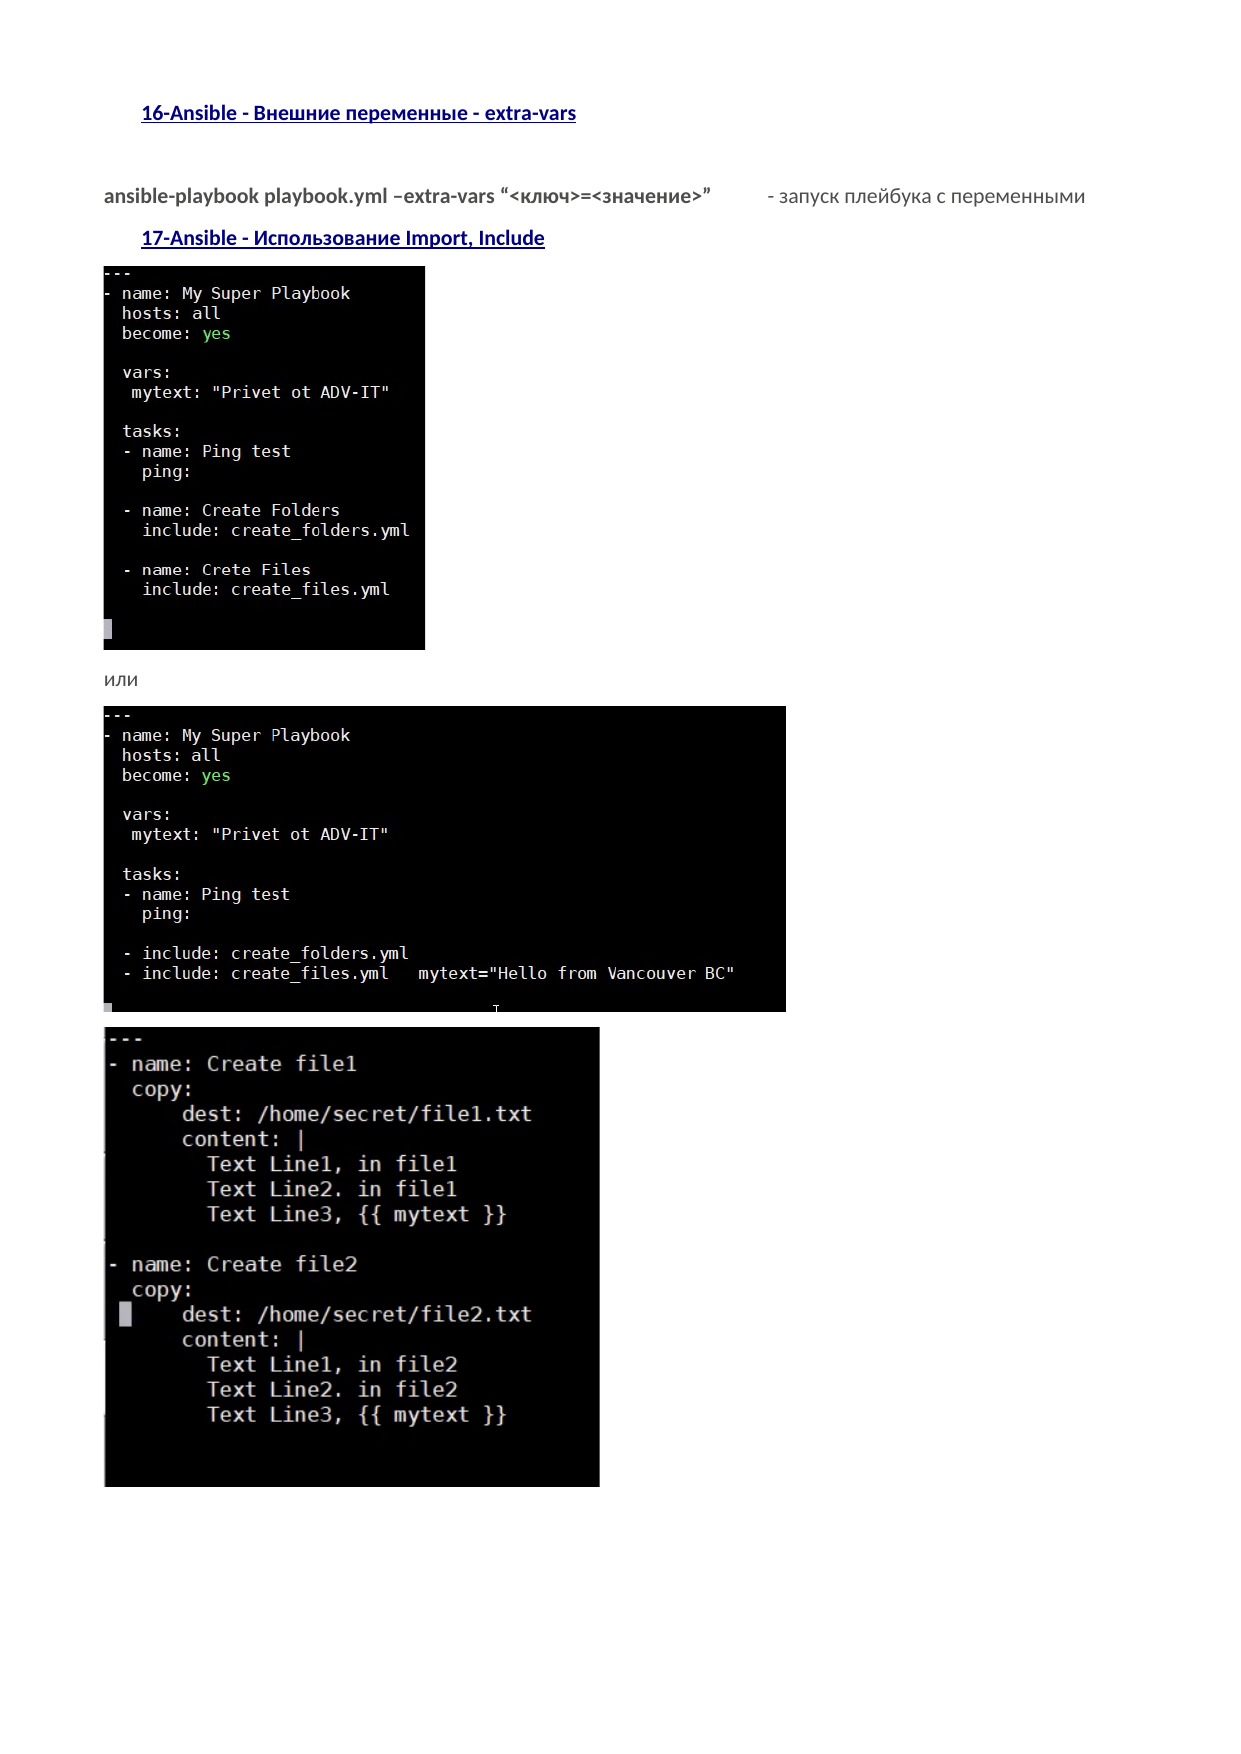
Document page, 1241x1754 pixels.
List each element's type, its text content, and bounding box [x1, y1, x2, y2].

text 16-Ansible - Внешние переменные - extra-vars [141, 99, 1152, 126]
picture [103, 266, 426, 650]
picture [103, 1027, 600, 1487]
text 17-Ansible - Использование Import, Include [141, 224, 1152, 251]
picture [103, 706, 786, 1012]
text ansible-playbook playbook.yml –extra-vars “<ключ>=<значение>” - запуск плейбука с переменными [103, 183, 1152, 209]
text или [103, 665, 1152, 692]
